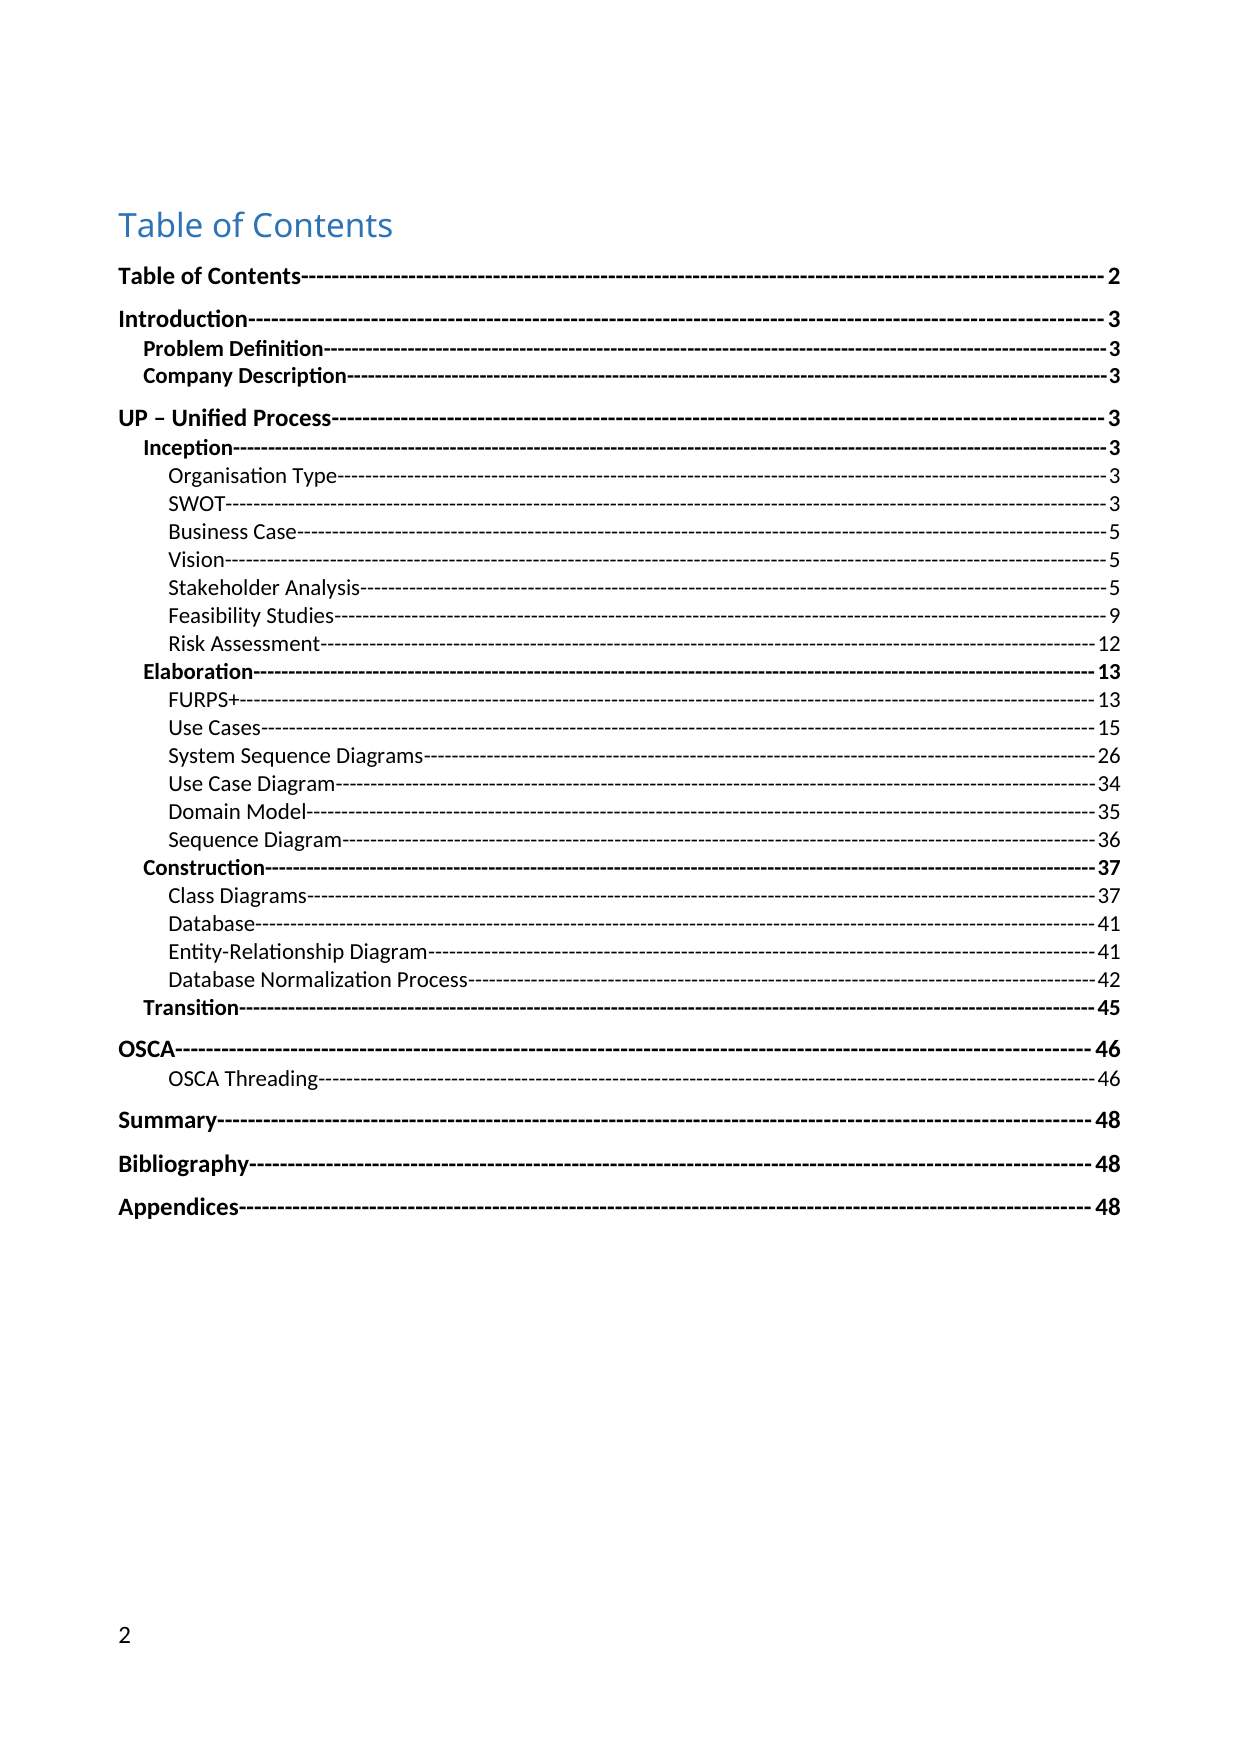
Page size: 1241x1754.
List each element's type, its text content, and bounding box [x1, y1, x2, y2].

text Use Case Diagram 34 [168, 769, 1122, 797]
text FURPS+ 13 [168, 685, 1122, 713]
text Database 41 [168, 909, 1122, 937]
text Stakeholder Analysis 5 [168, 573, 1122, 601]
text SWOT 3 [168, 489, 1122, 517]
text UP – Unified Process 3 [118, 402, 1122, 433]
text Database Normalization Process 42 [168, 965, 1122, 993]
text Risk Assessment 12 [168, 629, 1122, 657]
text Problem Definition 3 [143, 334, 1122, 362]
text Appendices 48 [118, 1191, 1122, 1221]
text OSCA Threading 46 [168, 1064, 1122, 1092]
text Organisation Type 3 [168, 461, 1122, 489]
text Feasibility Studies 9 [168, 601, 1122, 629]
text Transition 45 [143, 993, 1122, 1021]
text Class Diagrams 37 [168, 881, 1122, 909]
text Domain Model 35 [168, 797, 1122, 825]
text Sequence Diagram 36 [168, 825, 1122, 853]
text Bibliography 48 [118, 1148, 1122, 1178]
text Introduction 3 [118, 303, 1122, 334]
text Inception 3 [143, 433, 1122, 461]
text System Sequence Diagrams 26 [168, 741, 1122, 769]
text Use Cases 15 [168, 713, 1122, 741]
subtitle Table of Contents [118, 202, 1122, 248]
text Business Case 5 [168, 517, 1122, 545]
text OSCA 46 [118, 1034, 1122, 1064]
text Entity-Relationship Diagram 41 [168, 937, 1122, 965]
text Elaboration 13 [143, 657, 1122, 685]
text Summary 48 [118, 1105, 1122, 1135]
text Vision 5 [168, 545, 1122, 573]
text Company Description 3 [143, 362, 1122, 390]
text Table of Contents 2 [118, 260, 1122, 291]
text Construction 37 [143, 853, 1122, 881]
